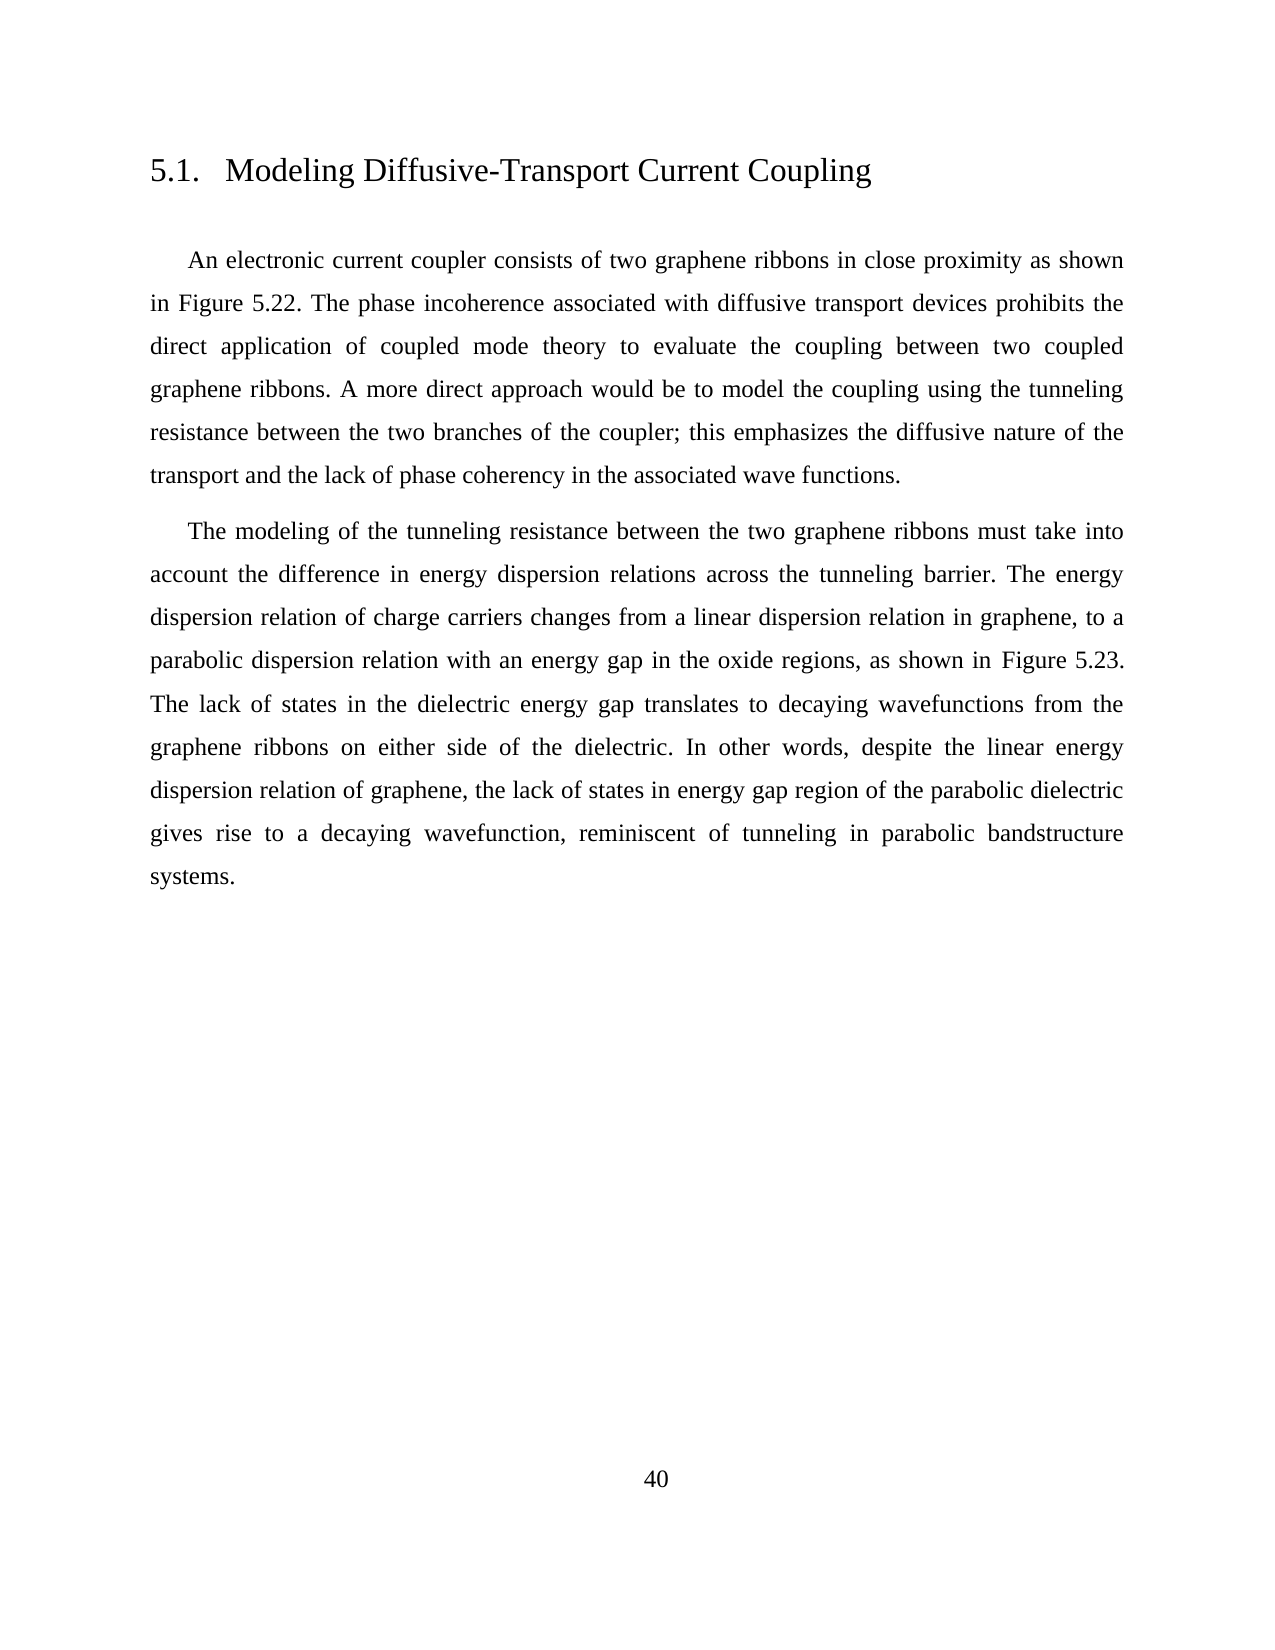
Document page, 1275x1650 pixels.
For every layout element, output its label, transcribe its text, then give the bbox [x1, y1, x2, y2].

subtitle Modeling Diffusive-Transport Current Coupling [150, 150, 1125, 188]
